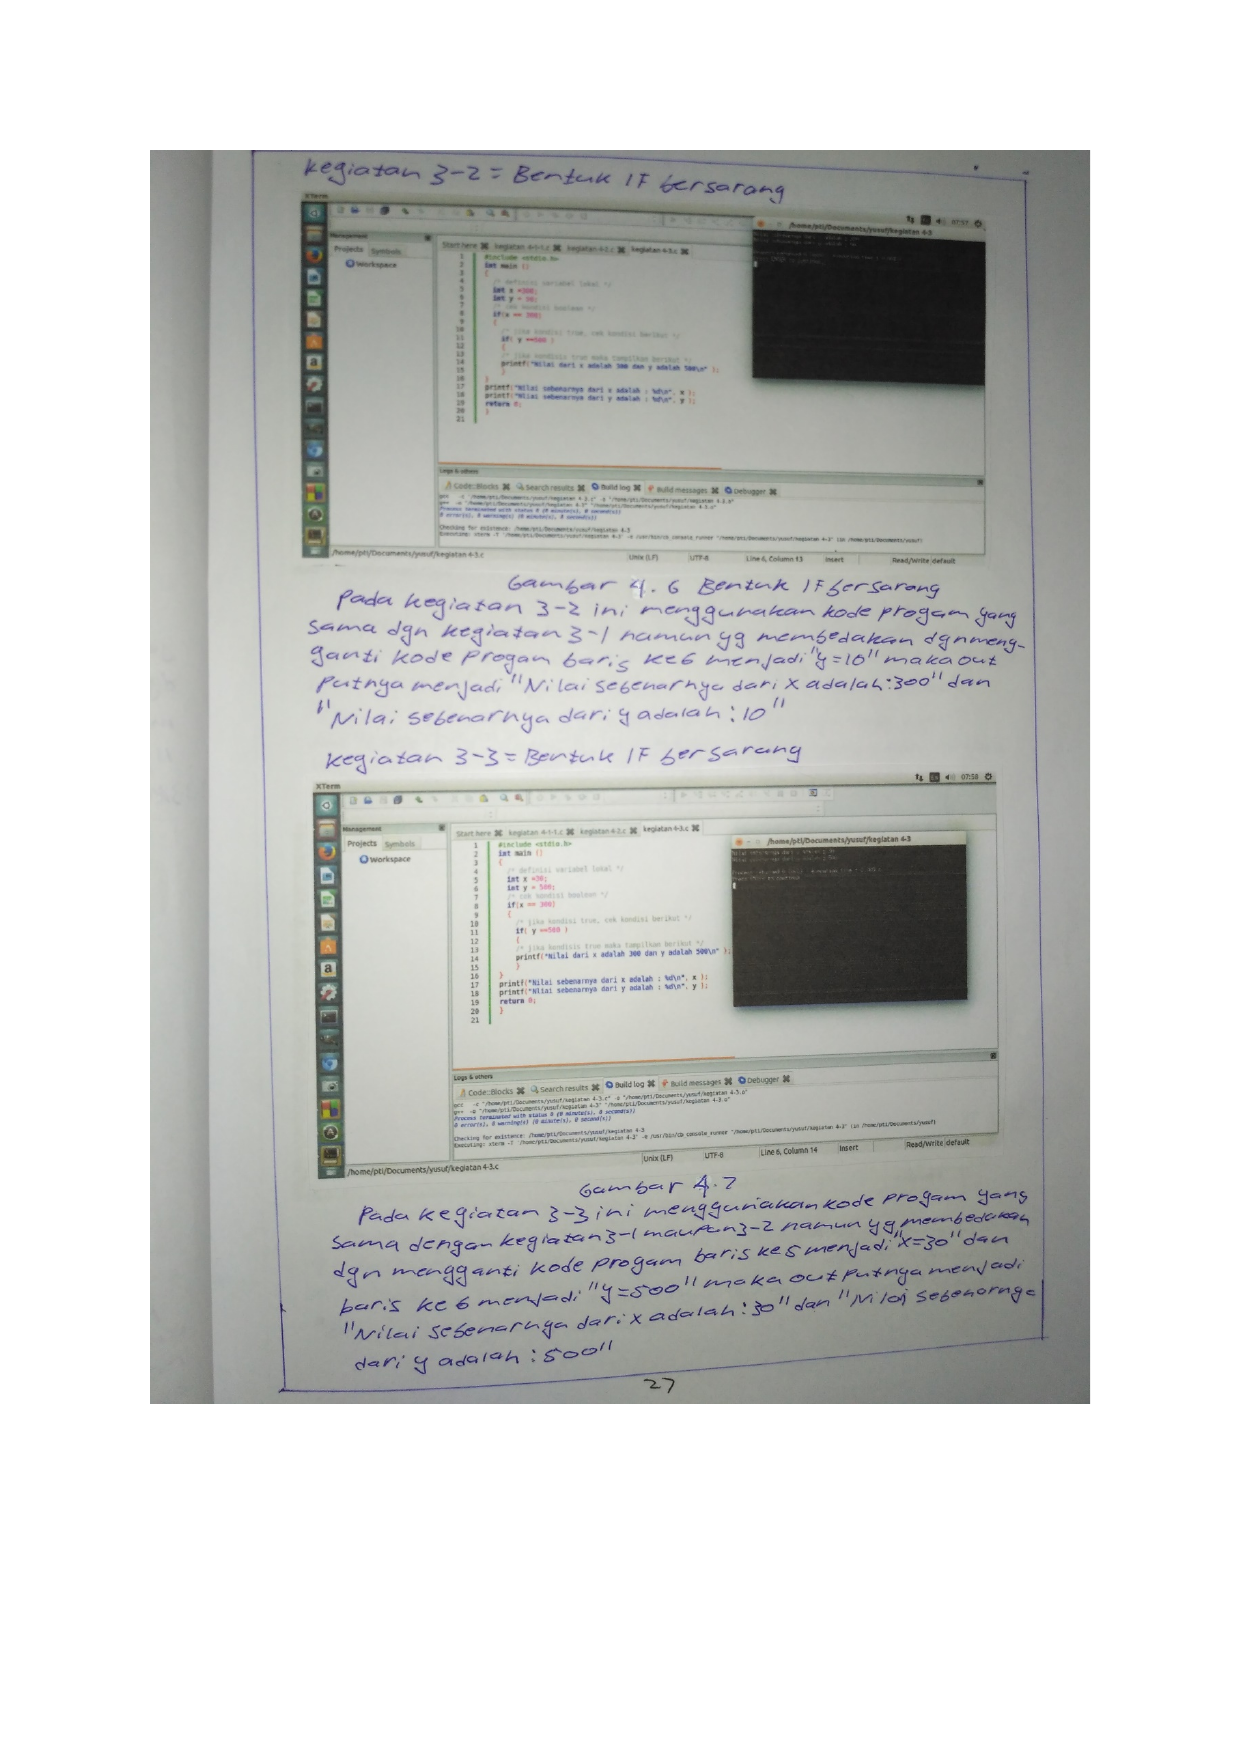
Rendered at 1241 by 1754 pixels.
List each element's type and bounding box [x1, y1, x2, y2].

picture [150, 150, 1091, 1404]
